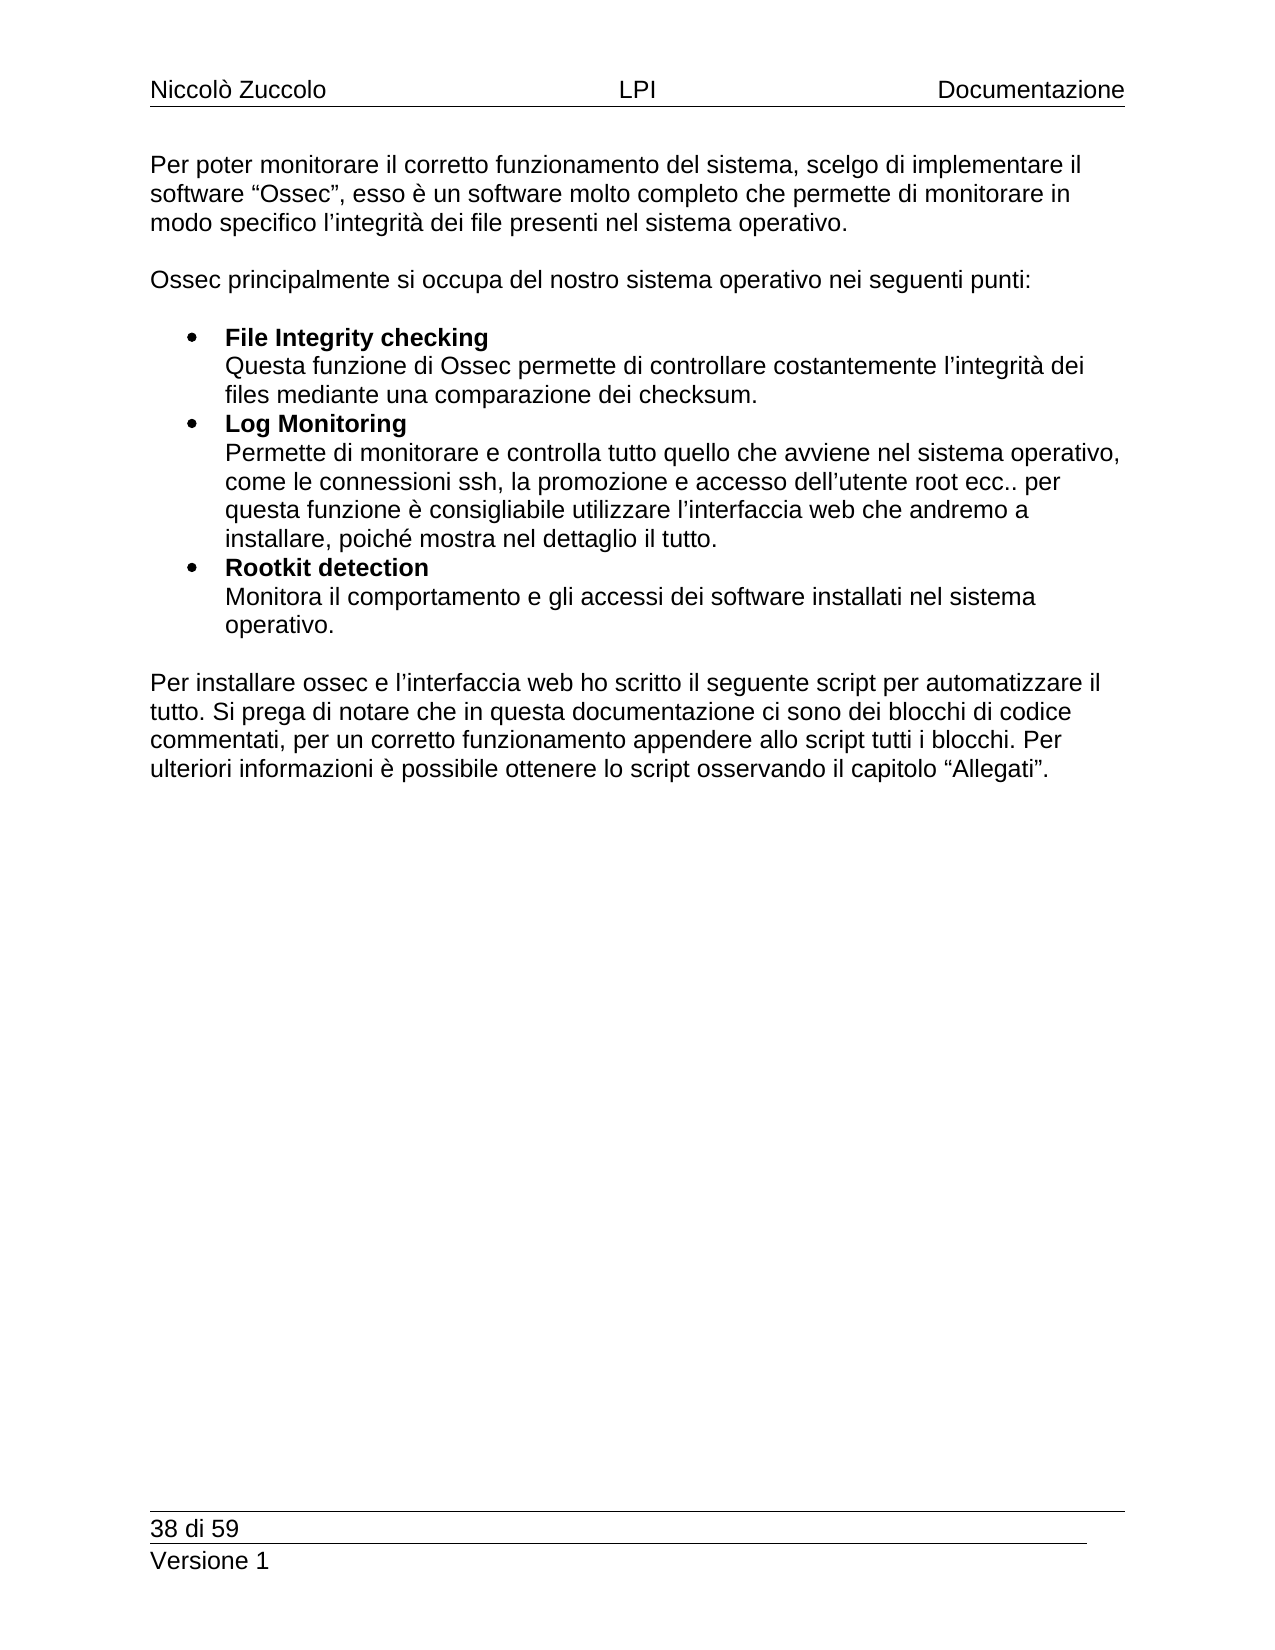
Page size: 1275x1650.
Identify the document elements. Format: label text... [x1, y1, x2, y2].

list Permette di monitorare e controlla tutto quello che avviene nel sistema operativo, come le connessioni ssh, la promozione e accesso dell’utente root ecc.. per questa funzione è consigliabile utilizzare l’interfaccia web che andremo a installare, poiché mostra nel dettaglio il tutto. [225, 438, 1125, 553]
text Ossec principalmente si occupa del nostro sistema operativo nei seguenti punti: [150, 265, 1125, 294]
text Per poter monitorare il corretto funzionamento del sistema, scelgo di implementare il software “Ossec”, esso è un software molto completo che permette di monitorare in modo specifico l’integrità dei file presenti nel sistema operativo. [150, 150, 1125, 236]
list Rootkit detection [187, 553, 1125, 582]
list Monitora il comportamento e gli accessi dei software installati nel sistema operativo. [225, 582, 1125, 639]
list Questa funzione di Ossec permette di controllare costantemente l’integrità dei files mediante una comparazione dei checksum. [225, 351, 1125, 409]
text Per installare ossec e l’interfaccia web ho scritto il seguente script per automatizzare il tutto. Si prega di notare che in questa documentazione ci sono dei blocchi di codice commentati, per un corretto funzionamento appendere allo script tutti i blocchi. Per ulteriori informazioni è possibile ottenere lo script osservando il capitolo “Allegati”. [150, 668, 1125, 783]
list Log Monitoring [187, 409, 1125, 438]
list File Integrity checking [187, 322, 1125, 351]
